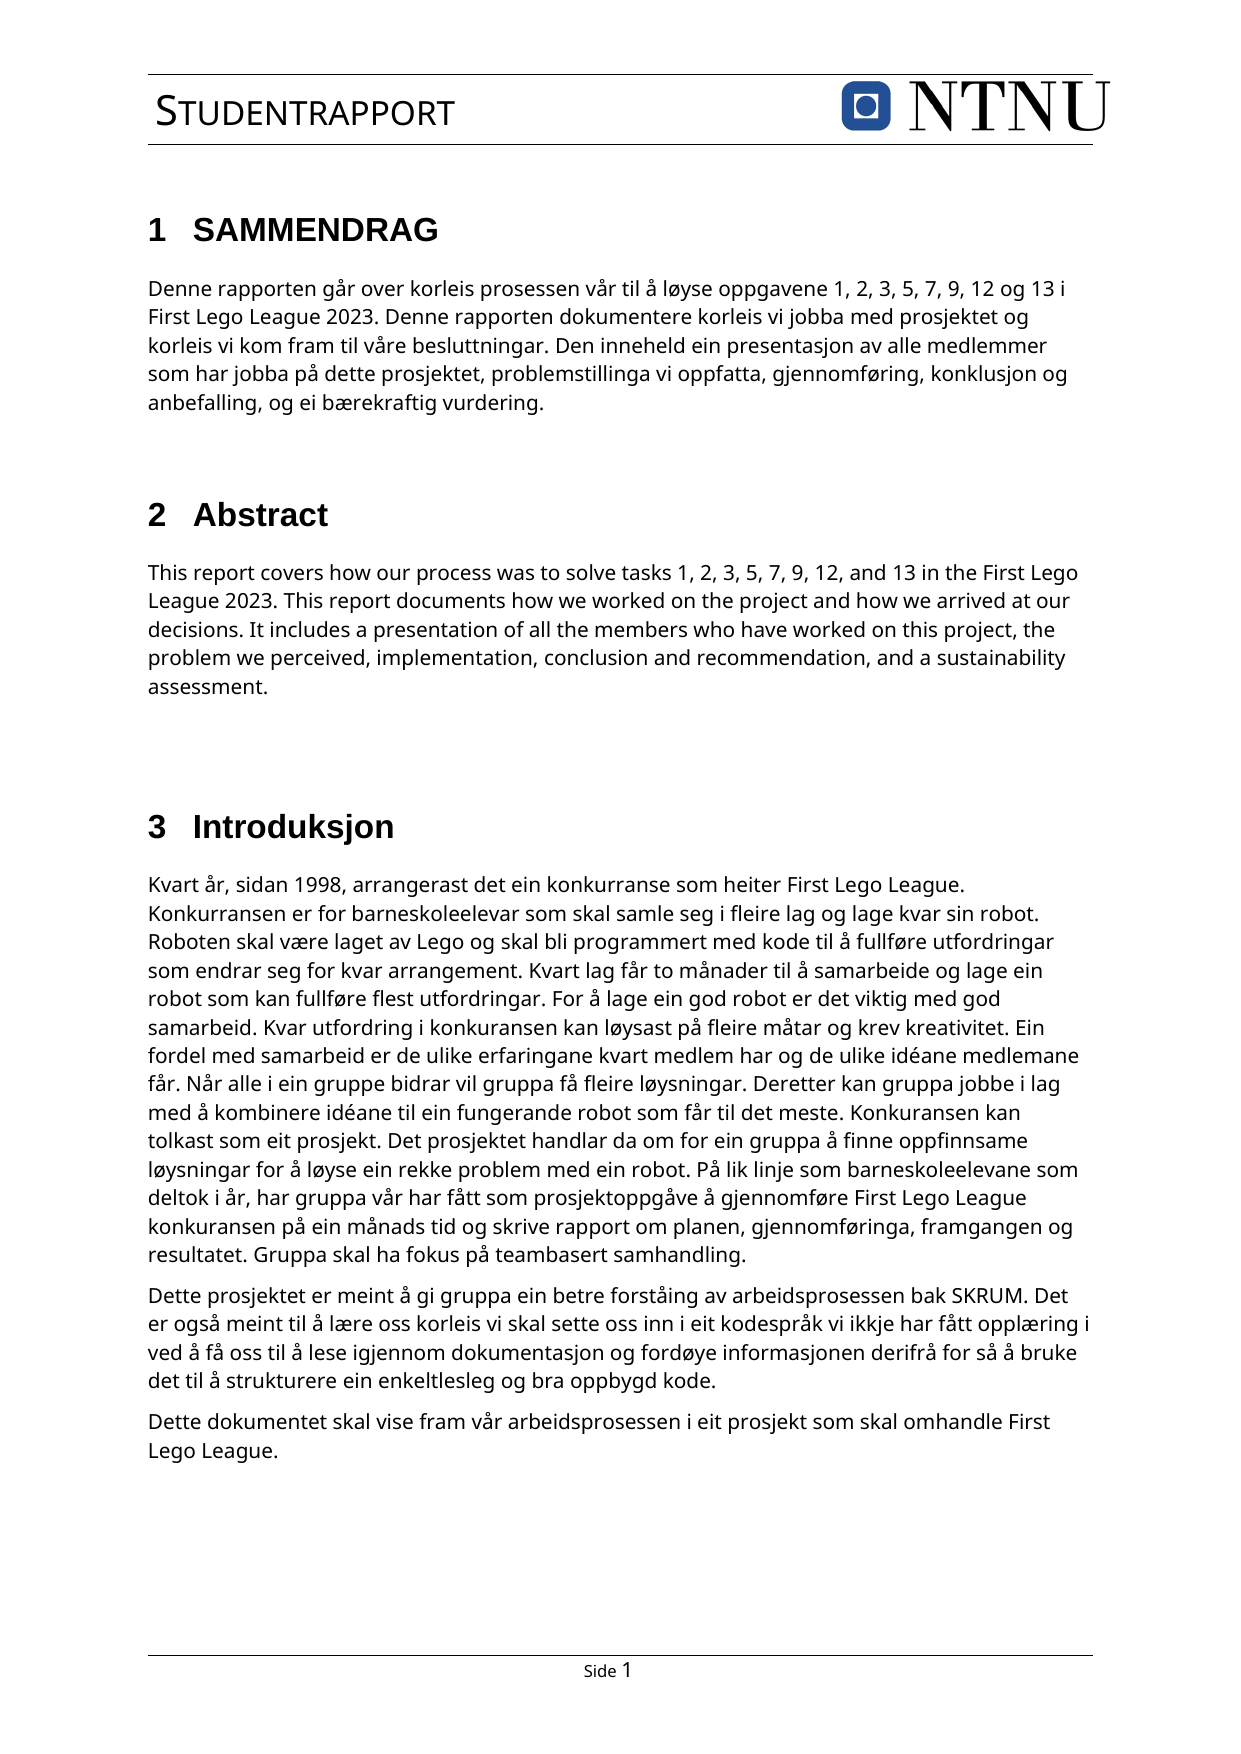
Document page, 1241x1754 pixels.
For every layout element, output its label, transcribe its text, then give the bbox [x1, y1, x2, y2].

text Dette prosjektet er meint å gi gruppa ein betre forståing av arbeidsprosessen bak SKRUM. Det er også meint til å lære oss korleis vi skal sette oss inn i eit kodespråk vi ikkje har fått opplæring i ved å få oss til å lese igjennom dokumentasjon og fordøye informasjonen derifrå for så å bruke det til å strukturere ein enkeltlesleg og bra oppbygd kode. [148, 1281, 1092, 1395]
subtitle SAMMENDRAG [148, 211, 1092, 249]
text Dette dokumentet skal vise fram vår arbeidsprosessen i eit prosjekt som skal omhandle First Lego League. [148, 1407, 1092, 1464]
subtitle Introduksjon [148, 807, 1092, 846]
text This report covers how our process was to solve tasks 1, 2, 3, 5, 7, 9, 12, and 13 in the First Lego League 2023. This report documents how we worked on the project and how we arrived at our decisions. It includes a presentation of all the members who have worked on this project, the problem we perceived, implementation, conclusion and recommendation, and a sustainability assessment. [148, 558, 1092, 700]
subtitle Abstract [148, 494, 1092, 533]
text Denne rapporten går over korleis prosessen vår til å løyse oppgavene 1, 2, 3, 5, 7, 9, 12 og 13 i First Lego League 2023. Denne rapporten dokumentere korleis vi jobba med prosjektet og korleis vi kom fram til våre besluttningar. Den inneheld ein presentasjon av alle medlemmer som har jobba på dette prosjektet, problemstillinga vi oppfatta, gjennomføring, konklusjon og anbefalling, og ei bærekraftig vurdering. [148, 274, 1092, 416]
picture [841, 81, 1111, 132]
text Kvart år, sidan 1998, arrangerast det ein konkurranse som heiter First Lego League. Konkurransen er for barneskoleelevar som skal samle seg i fleire lag og lage kvar sin robot. Roboten skal være laget av Lego og skal bli programmert med kode til å fullføre utfordringar som endrar seg for kvar arrangement. Kvart lag får to månader til å samarbeide og lage ein robot som kan fullføre flest utfordringar. For å lage ein god robot er det viktig med god samarbeid. Kvar utfordring i konkuransen kan løysast på fleire måtar og krev kreativitet. Ein fordel med samarbeid er de ulike erfaringane kvart medlem har og de ulike idéane medlemane får. Når alle i ein gruppe bidrar vil gruppa få fleire løysningar. Deretter kan gruppa jobbe i lag med å kombinere idéane til ein fungerande robot som får til det meste. Konkuransen kan tolkast som eit prosjekt. Det prosjektet handlar da om for ein gruppa å finne oppfinnsame løysningar for å løyse ein rekke problem med ein robot. På lik linje som barneskoleelevane som deltok i år, har gruppa vår har fått som prosjektoppgåve å gjennomføre First Lego League konkuransen på ein månads tid og skrive rapport om planen, gjennomføringa, framgangen og resultatet. Gruppa skal ha fokus på teambasert samhandling. [148, 871, 1092, 1269]
